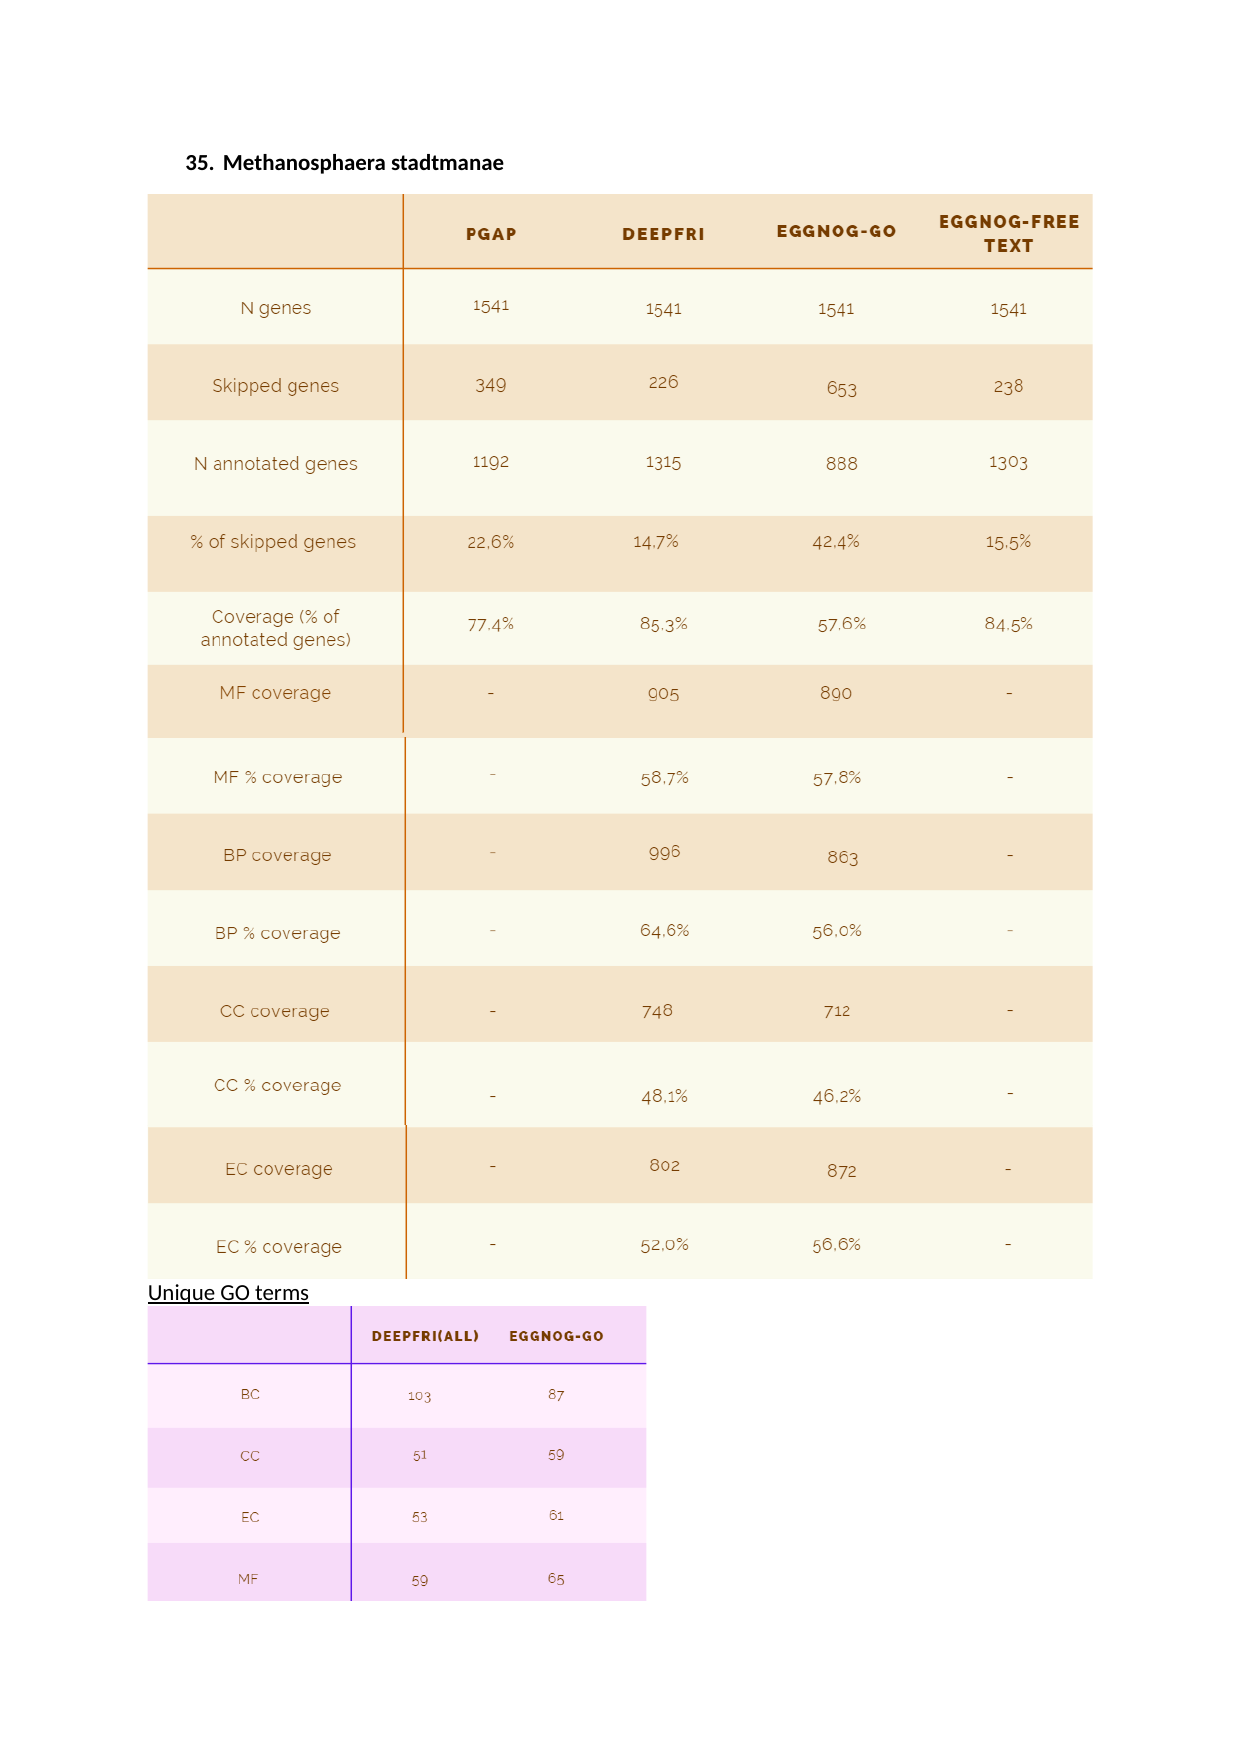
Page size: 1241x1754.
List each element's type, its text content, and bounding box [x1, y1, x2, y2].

text Unique GO terms [148, 1279, 1093, 1306]
picture [147, 1306, 647, 1601]
list Methanosphaera stadtmanae [185, 148, 1093, 176]
picture [147, 194, 1093, 1279]
